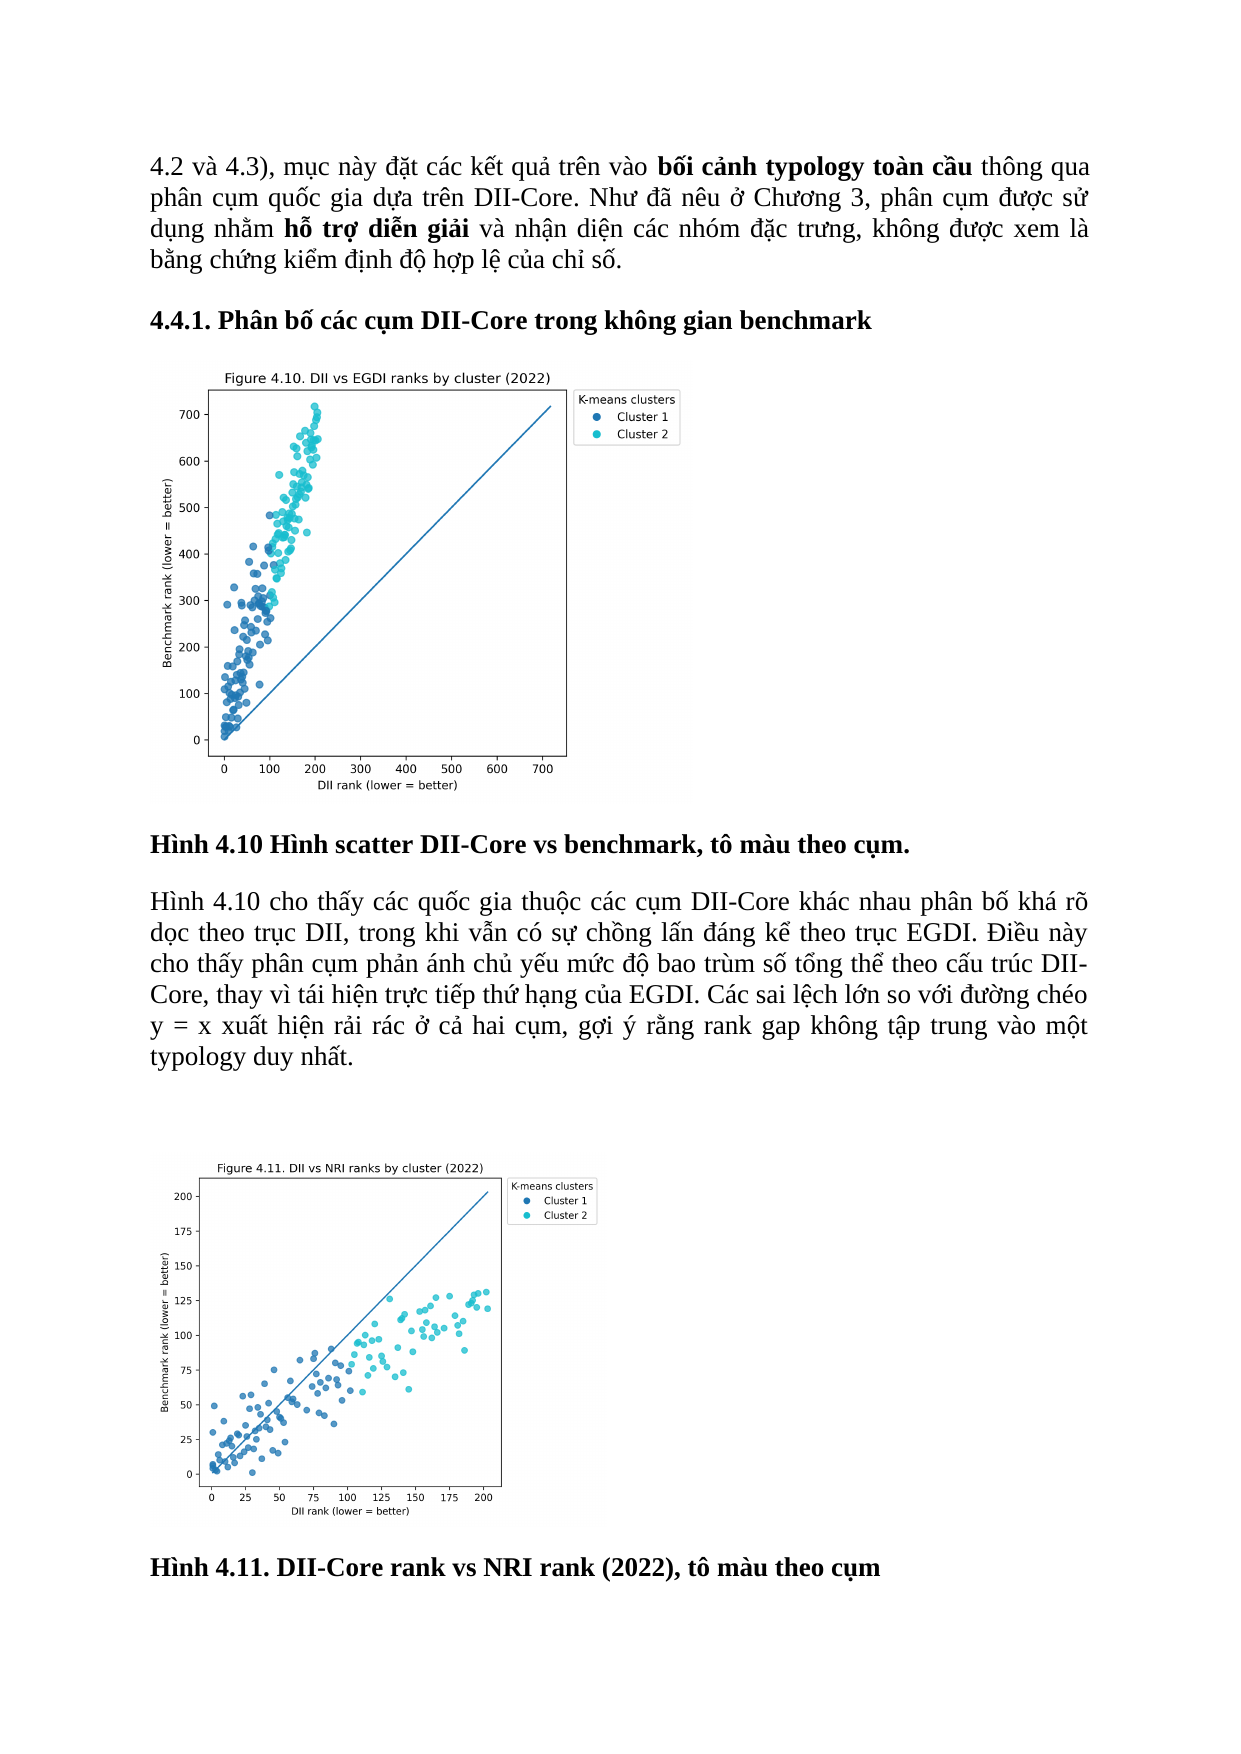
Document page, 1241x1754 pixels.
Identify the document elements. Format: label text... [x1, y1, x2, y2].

text Hình 4.10 cho thấy các quốc gia thuộc các cụm DII-Core khác nhau phân bố khá rõ dọc theo trục DII, trong khi vẫn có sự chồng lấn đáng kể theo trục EGDI. Điều này cho thấy phân cụm phản ánh chủ yếu mức độ bao trùm số tổng thể theo cấu trúc DII-Core, thay vì tái hiện trực tiếp thứ hạng của EGDI. Các sai lệch lớn so với đường chéo y = x xuất hiện rải rác ở cả hai cụm, gợi ý rằng rank gap không tập trung vào một typology duy nhất. [150, 885, 1090, 1072]
text Hình 4.11. DII-Core rank vs NRI rank (2022), tô màu theo cụm [150, 1551, 1090, 1582]
picture [150, 1152, 608, 1527]
subtitle 4.4.1. Phân bố các cụm DII-Core trong không gian benchmark [150, 304, 1090, 335]
text Hình 4.10 Hình scatter DII-Core vs benchmark, tô màu theo cụm. [150, 829, 1090, 860]
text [150, 150, 1090, 274]
picture [150, 360, 693, 804]
